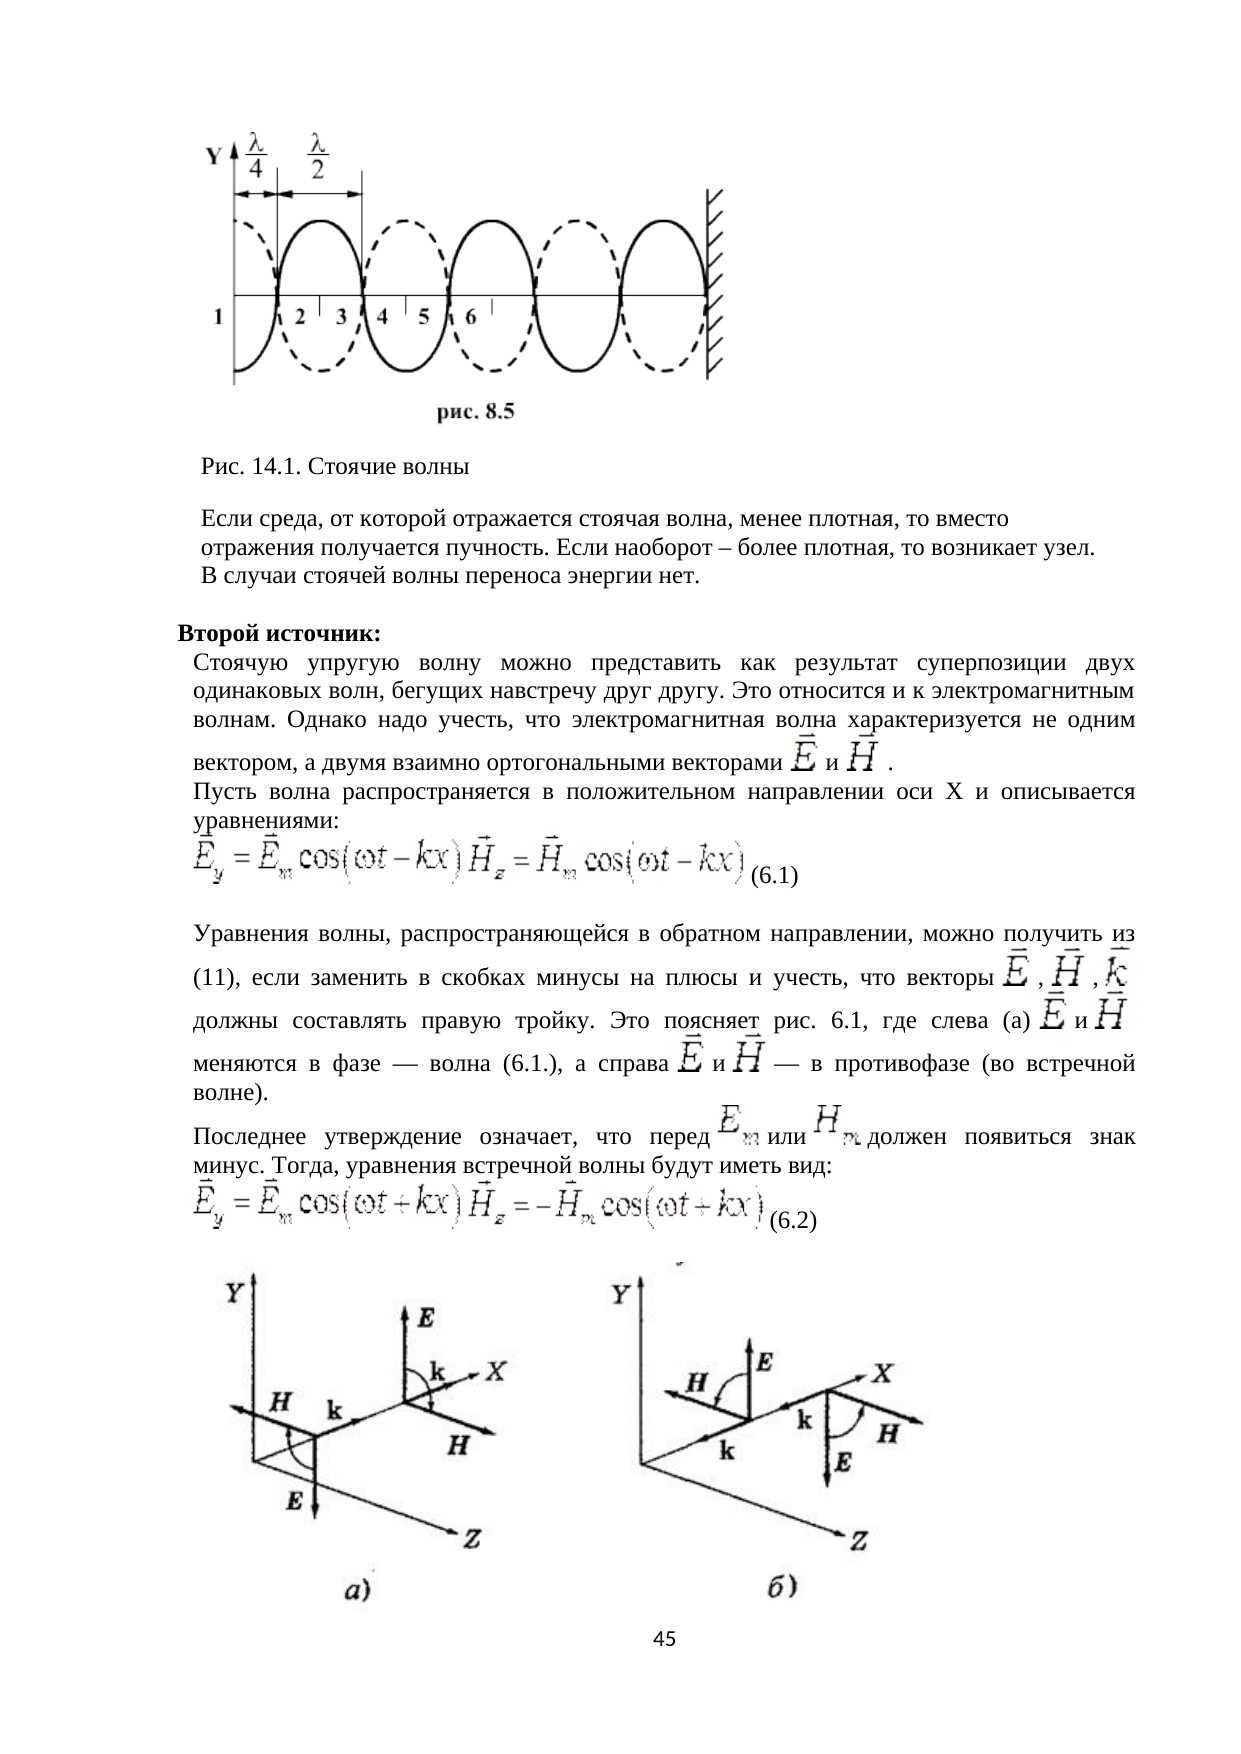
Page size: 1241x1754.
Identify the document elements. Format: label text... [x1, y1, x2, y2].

picture [812, 1105, 861, 1145]
text Пусть волна распространяется в положительном направлении оси Х и описывается уравнениями: [193, 776, 1136, 833]
picture [1093, 991, 1130, 1029]
text Рис. 14.1. Стоячие волны [201, 451, 1113, 480]
picture [1104, 946, 1130, 986]
text Второй источник: [177, 618, 1152, 647]
text Стоячую упругую волну можно представить как результат суперпозиции двух одинаковых волн, бегущих навстречу друг другу. Это относится и к электромагнитным волнам. Однако надо учесть, что электромагнитная волна характеризуется не одним вектором, а двумя взаимно ортогональными векторами и . [193, 647, 1136, 776]
picture [192, 1178, 462, 1229]
picture [789, 733, 819, 771]
picture [676, 1033, 706, 1072]
picture [845, 733, 881, 771]
picture [192, 833, 462, 884]
picture [467, 835, 745, 884]
picture [1050, 948, 1087, 986]
picture [200, 118, 724, 428]
picture [467, 1180, 764, 1229]
picture [192, 1262, 982, 1618]
picture [1001, 948, 1032, 986]
picture [1038, 991, 1068, 1029]
text Уравнения волны, распространяющейся в обратном направлении, можно получить из (11), если заменить в скобках минусы на плюсы и учесть, что векторы , , должны составлять правую тройку. Это поясняет рис. 6.1, где слева (а) и меняются в фазе — волна (6.1.), а справа и — в противофазе (во встречной волне). [193, 918, 1136, 1106]
text Последнее утверждение означает, что перед или должен появиться знак минус. Тогда, уравнения встречной волны будут иметь вид: [193, 1106, 1136, 1179]
text Если среда, от которой отражается стоячая волна, менее плотная, то вместо отражения получается пучность. Если наоборот – более плотная, то возникает узел. В случаи стоячей волны переноса энергии нет. [201, 503, 1113, 589]
picture [731, 1033, 768, 1072]
picture [717, 1105, 761, 1145]
